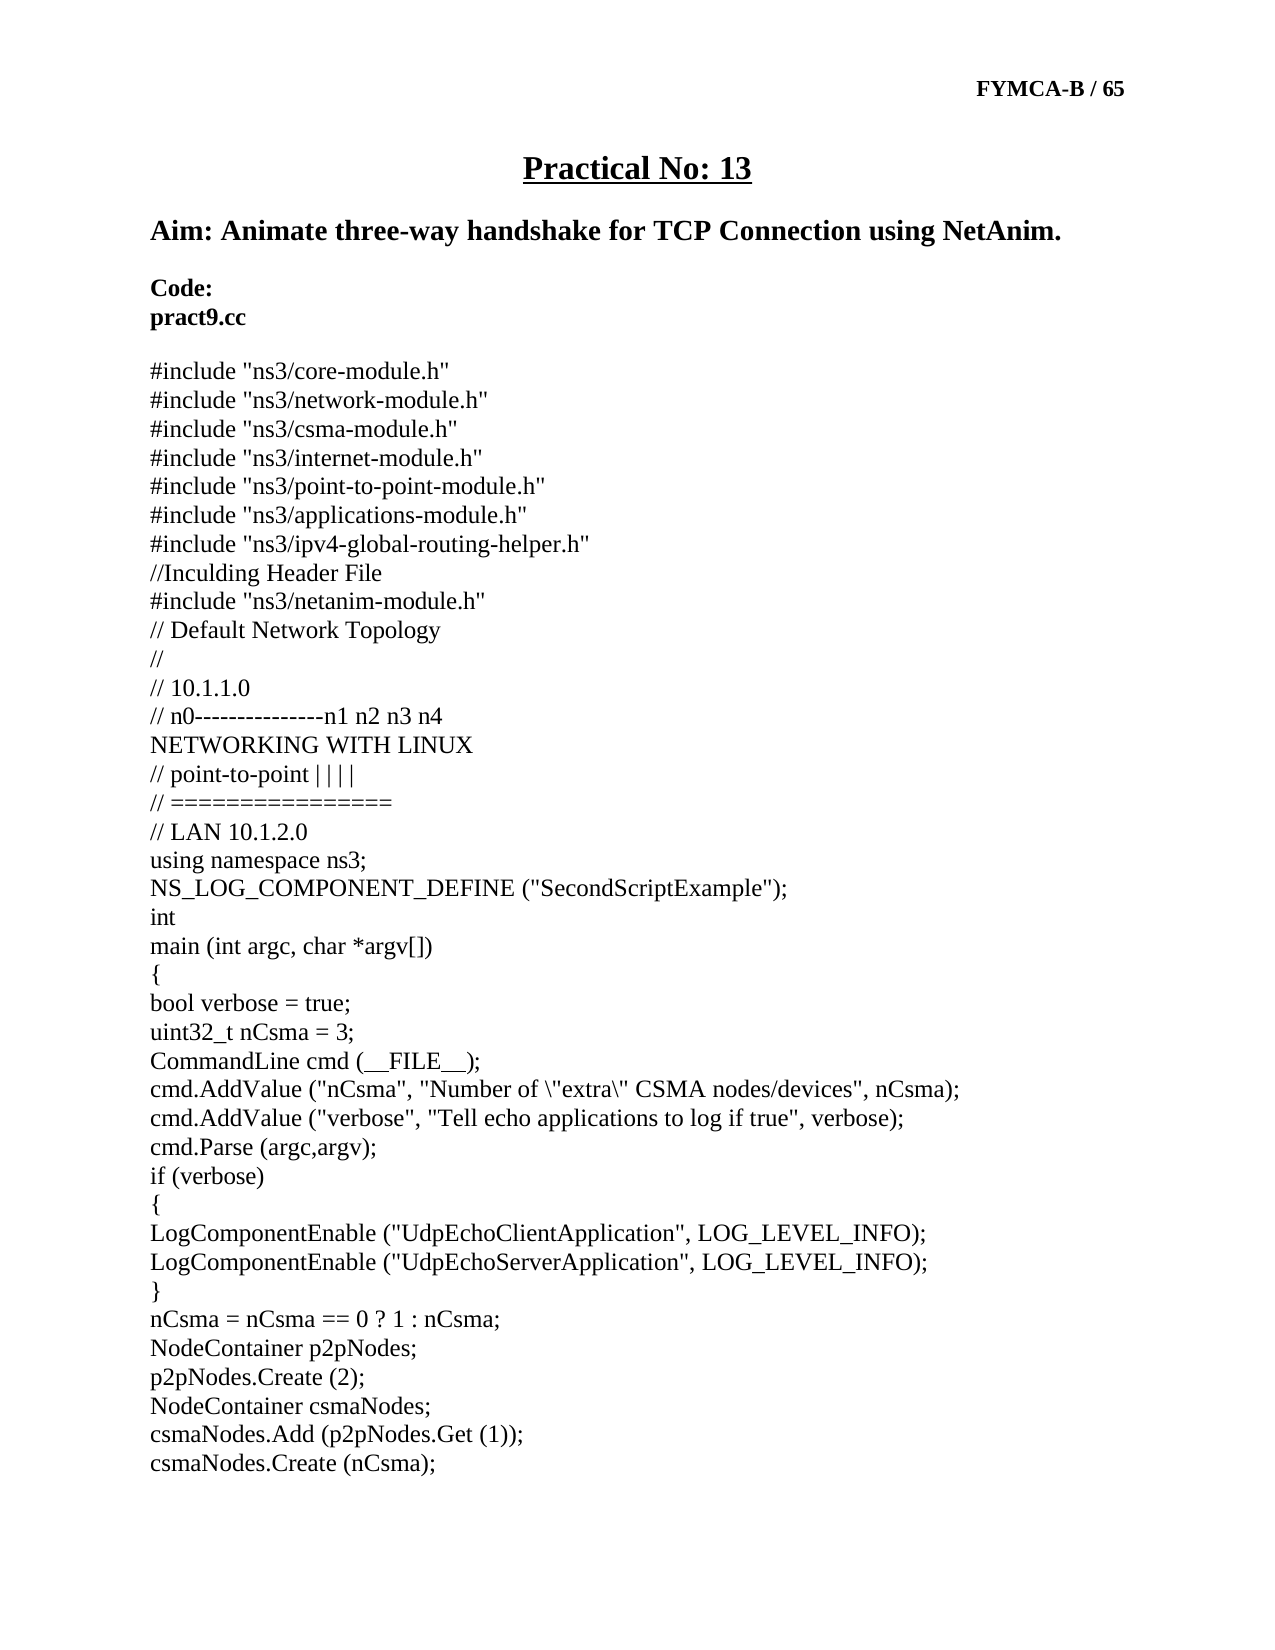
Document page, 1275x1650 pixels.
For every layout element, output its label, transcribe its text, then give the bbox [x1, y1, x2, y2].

text NETWORKING WITH LINUX [150, 730, 1104, 759]
text // ================ [150, 788, 1104, 817]
text { [150, 1189, 1104, 1218]
text LogComponentEnable ("UdpEchoClientApplication", LOG_LEVEL_INFO); LogComponentEnable ("UdpEchoServerApplication", LOG_LEVEL_INFO); [150, 1218, 1104, 1276]
text if (verbose) [150, 1161, 1104, 1189]
text cmd.AddValue ("nCsma", "Number of \"extra\" CSMA nodes/devices", nCsma); cmd.AddValue ("verbose", "Tell echo applications to log if true", verbose); cmd.Parse (argc,argv); [150, 1074, 989, 1161]
text // LAN 10.1.2.0 [150, 817, 1104, 845]
text { [150, 959, 1104, 988]
text #include "ns3/point-to-point-module.h" #include "ns3/applications-module.h" #include "ns3/ipv4-global-routing-helper.h" [150, 471, 590, 558]
text // [150, 644, 1104, 673]
text nCsma = nCsma == 0 ? 1 : nCsma; NodeContainer p2pNodes; p2pNodes.Create (2); NodeContainer csmaNodes; csmaNodes.Add (p2pNodes.Get (1)); csmaNodes.Create (nCsma); [150, 1304, 524, 1477]
text #include "ns3/core-module.h" #include "ns3/network-module.h" #include "ns3/csma-module.h" #include "ns3/internet-module.h" [150, 356, 489, 471]
text using namespace ns3; [150, 845, 1104, 874]
text bool verbose = true; uint32_t nCsma = 3; [150, 988, 356, 1046]
text Code: [150, 273, 1104, 302]
text //Inculding Header File [150, 558, 1104, 586]
text pract9.cc [150, 302, 1104, 330]
text // Default Network Topology [150, 615, 1104, 644]
text } [150, 1276, 1104, 1304]
text main (int argc, char *argv[]) [150, 931, 1104, 959]
text NS_LOG_COMPONENT_DEFINE ("SecondScriptExample"); int [150, 874, 788, 931]
subtitle Aim: Animate three-way handshake for TCP Connection using NetAnim. [150, 213, 1104, 247]
text // 10.1.1.0 [150, 673, 1104, 701]
text CommandLine cmd ( FILE ); [150, 1046, 1104, 1074]
text // point-to-point | | | | [150, 759, 1104, 788]
text #include "ns3/netanim-module.h" [150, 586, 1104, 615]
text Practical No: 13 [171, 149, 1104, 187]
text // n0 n1 n2 n3 n4 [150, 701, 1104, 730]
